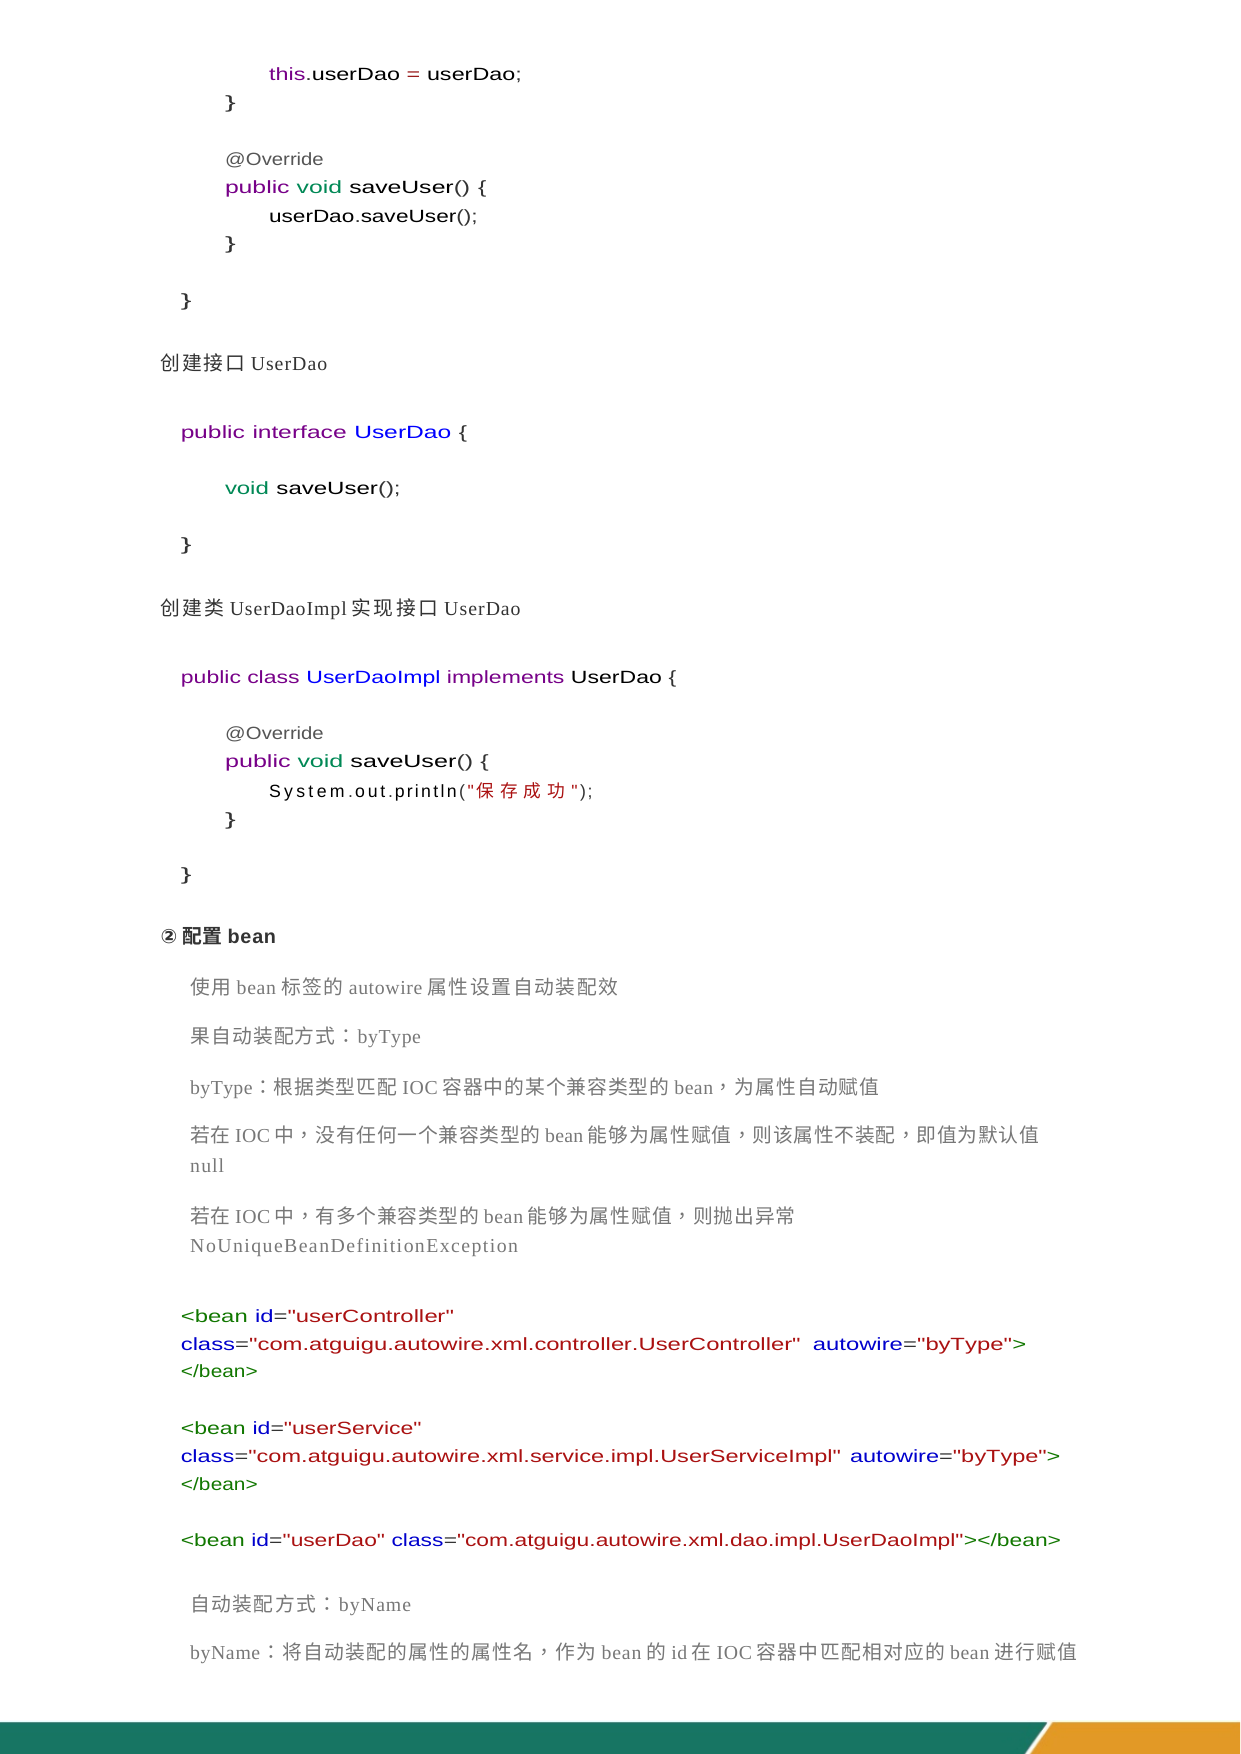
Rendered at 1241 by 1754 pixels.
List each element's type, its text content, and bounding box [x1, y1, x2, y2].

text public interface UserDao { [181, 422, 1097, 442]
text 若在IOC中，有多个兼容类型的bean能够为属性赋值，则抛出异常 [190, 1202, 1097, 1229]
text this.userDao = userDao; [269, 64, 1097, 84]
text 自动装配方式：byName [190, 1591, 1097, 1618]
text 创建类UserDaoImpl实现接口UserDao [160, 594, 1097, 622]
text NoUniqueBeanDefinitionException [190, 1234, 1097, 1257]
text void saveUser(); [225, 478, 1097, 498]
text System.out.println("保存成功"); } [225, 778, 601, 829]
text public class UserDaoImpl implements UserDao { [181, 667, 1097, 687]
text byName：将自动装配的属性的属性名，作为bean的id在IOC容器中匹配相对应的bean进行赋值 [190, 1639, 1097, 1666]
text ②配置bean [160, 922, 1097, 949]
text @Override [225, 723, 1097, 743]
text <bean id="userDao" class="com.atguigu.autowire.xml.dao.impl.UserDaoImpl"></bean> [181, 1530, 1097, 1551]
picture [0, 1720, 1241, 1754]
text <bean id="userController" class="com.atguigu.autowire.xml.controller.UserController" autowire="byType"> [181, 1306, 1030, 1354]
text public void saveUser() { userDao.saveUser(); [225, 177, 495, 226]
text } [225, 233, 1097, 253]
text public void saveUser() { [225, 751, 1097, 771]
text 创建接口UserDao [160, 350, 1097, 377]
text <bean id="userService" class="com.atguigu.autowire.xml.service.impl.UserServiceImpl" autowire="byType"> [181, 1418, 1063, 1467]
text 使用bean标签的autowire属性设置自动装配效果自动装配方式：byType [190, 973, 627, 1049]
text } [181, 289, 1097, 310]
text } [181, 534, 1097, 554]
text } [181, 863, 1097, 884]
text byType：根据类型匹配IOC容器中的某个兼容类型的bean，为属性自动赋值 [190, 1073, 1097, 1100]
text } [225, 92, 1097, 113]
text </bean> [181, 1474, 1097, 1494]
text </bean> [181, 1362, 1097, 1382]
text @Override [225, 148, 1097, 169]
text null [190, 1153, 1097, 1176]
text 若在IOC中，没有任何一个兼容类型的bean能够为属性赋值，则该属性不装配，即值为默认值 [190, 1121, 1097, 1148]
